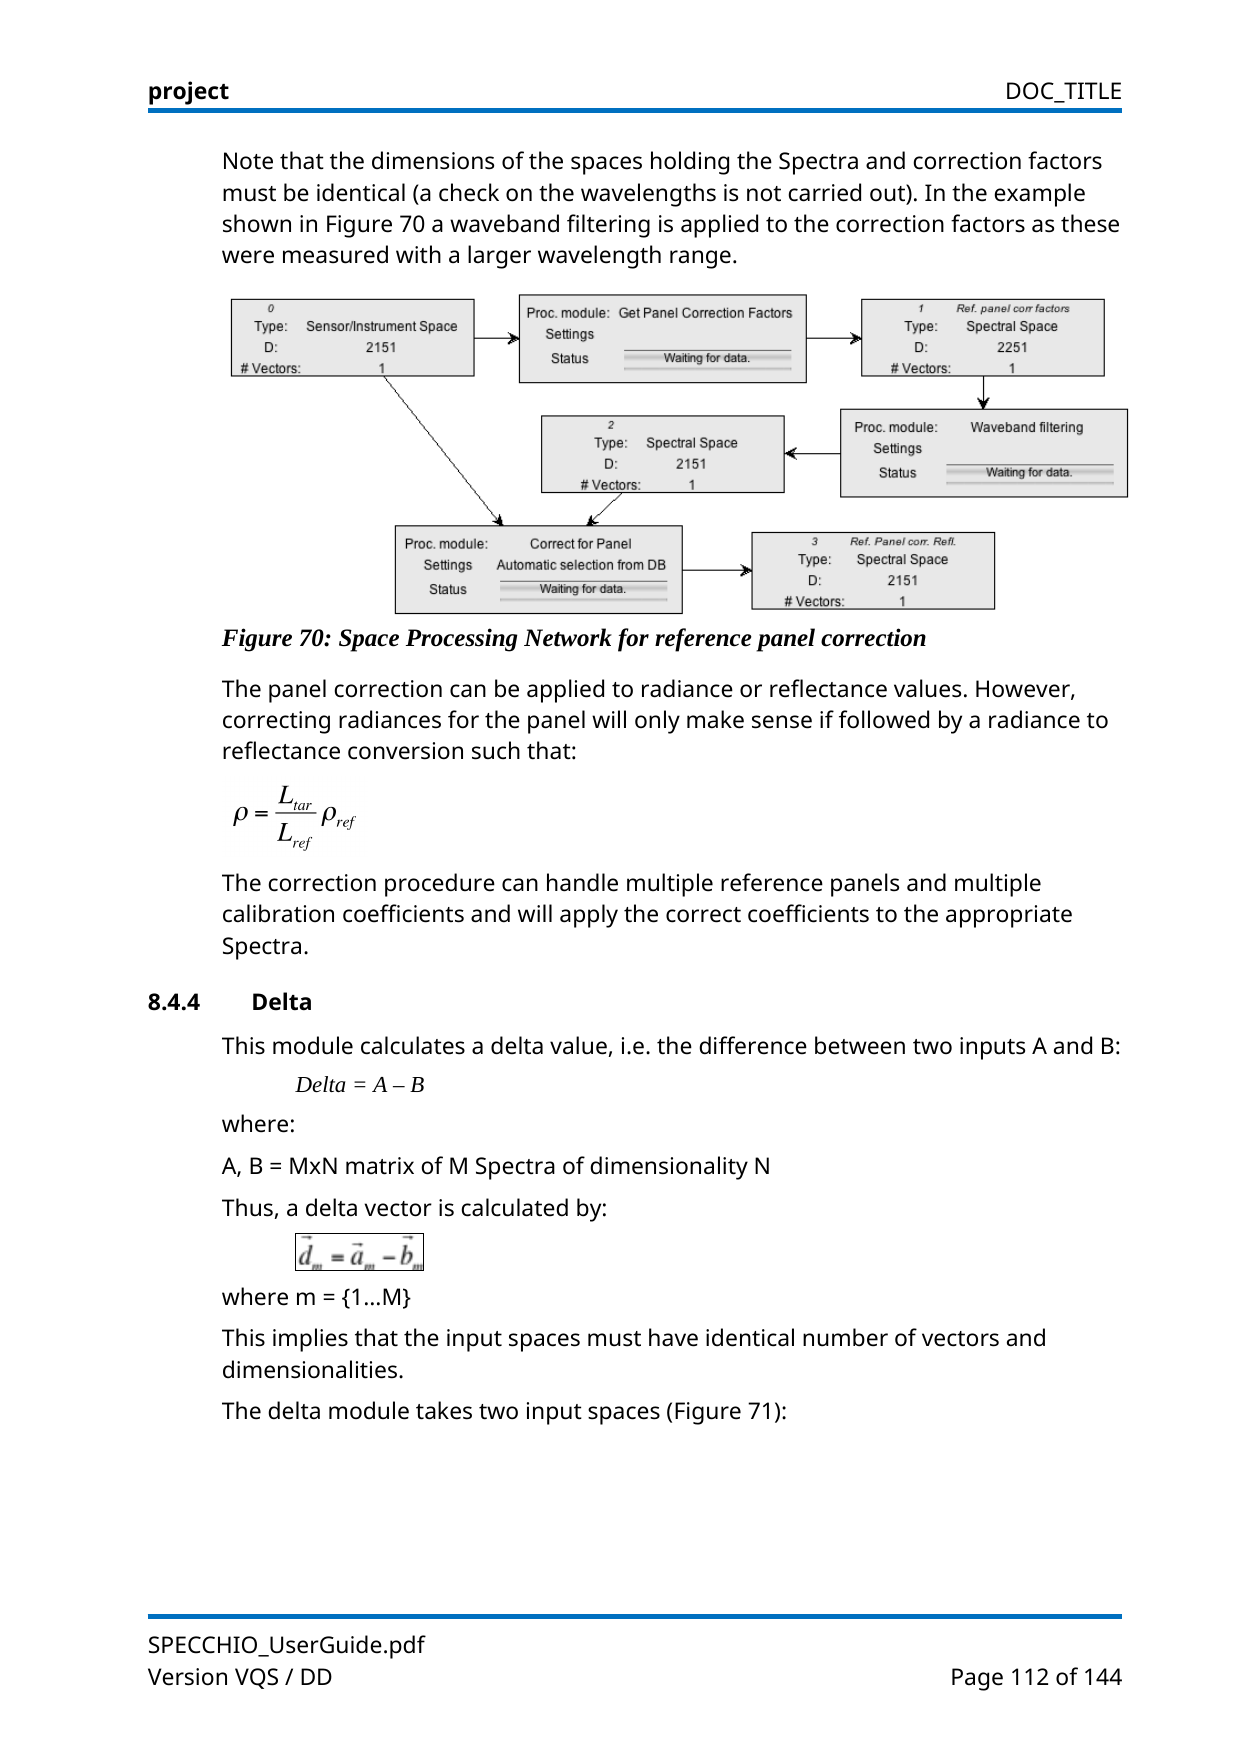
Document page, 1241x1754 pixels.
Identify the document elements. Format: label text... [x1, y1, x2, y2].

text This module calculates a delta value, i.e. the difference between two inputs A and B: [222, 1030, 1122, 1061]
text This implies that the input spaces must have identical number of vectors and dimensionalities. [222, 1322, 1122, 1385]
text Figure 70: Space Processing Network for reference panel correction [222, 623, 1122, 652]
text A, B = MxN matrix of M Spectra of dimensionality N [222, 1150, 1122, 1181]
text The panel correction can be applied to radiance or reflectance values. However, correcting radiances for the panel will only make sense if followed by a radiance to reflectance conversion such that: [222, 673, 1122, 766]
text Delta = A – B [295, 1071, 1122, 1098]
text The correction procedure can handle multiple reference panels and multiple calibration coefficients and will apply the correct coefficients to the appropriate Spectra. [222, 867, 1122, 961]
subtitle Delta [148, 986, 1122, 1017]
text where: [222, 1108, 1122, 1139]
picture [221, 776, 369, 857]
text Thus, a delta vector is calculated by: [222, 1191, 1122, 1223]
text where m = {1…M} [222, 1281, 1122, 1312]
picture [221, 291, 1137, 623]
